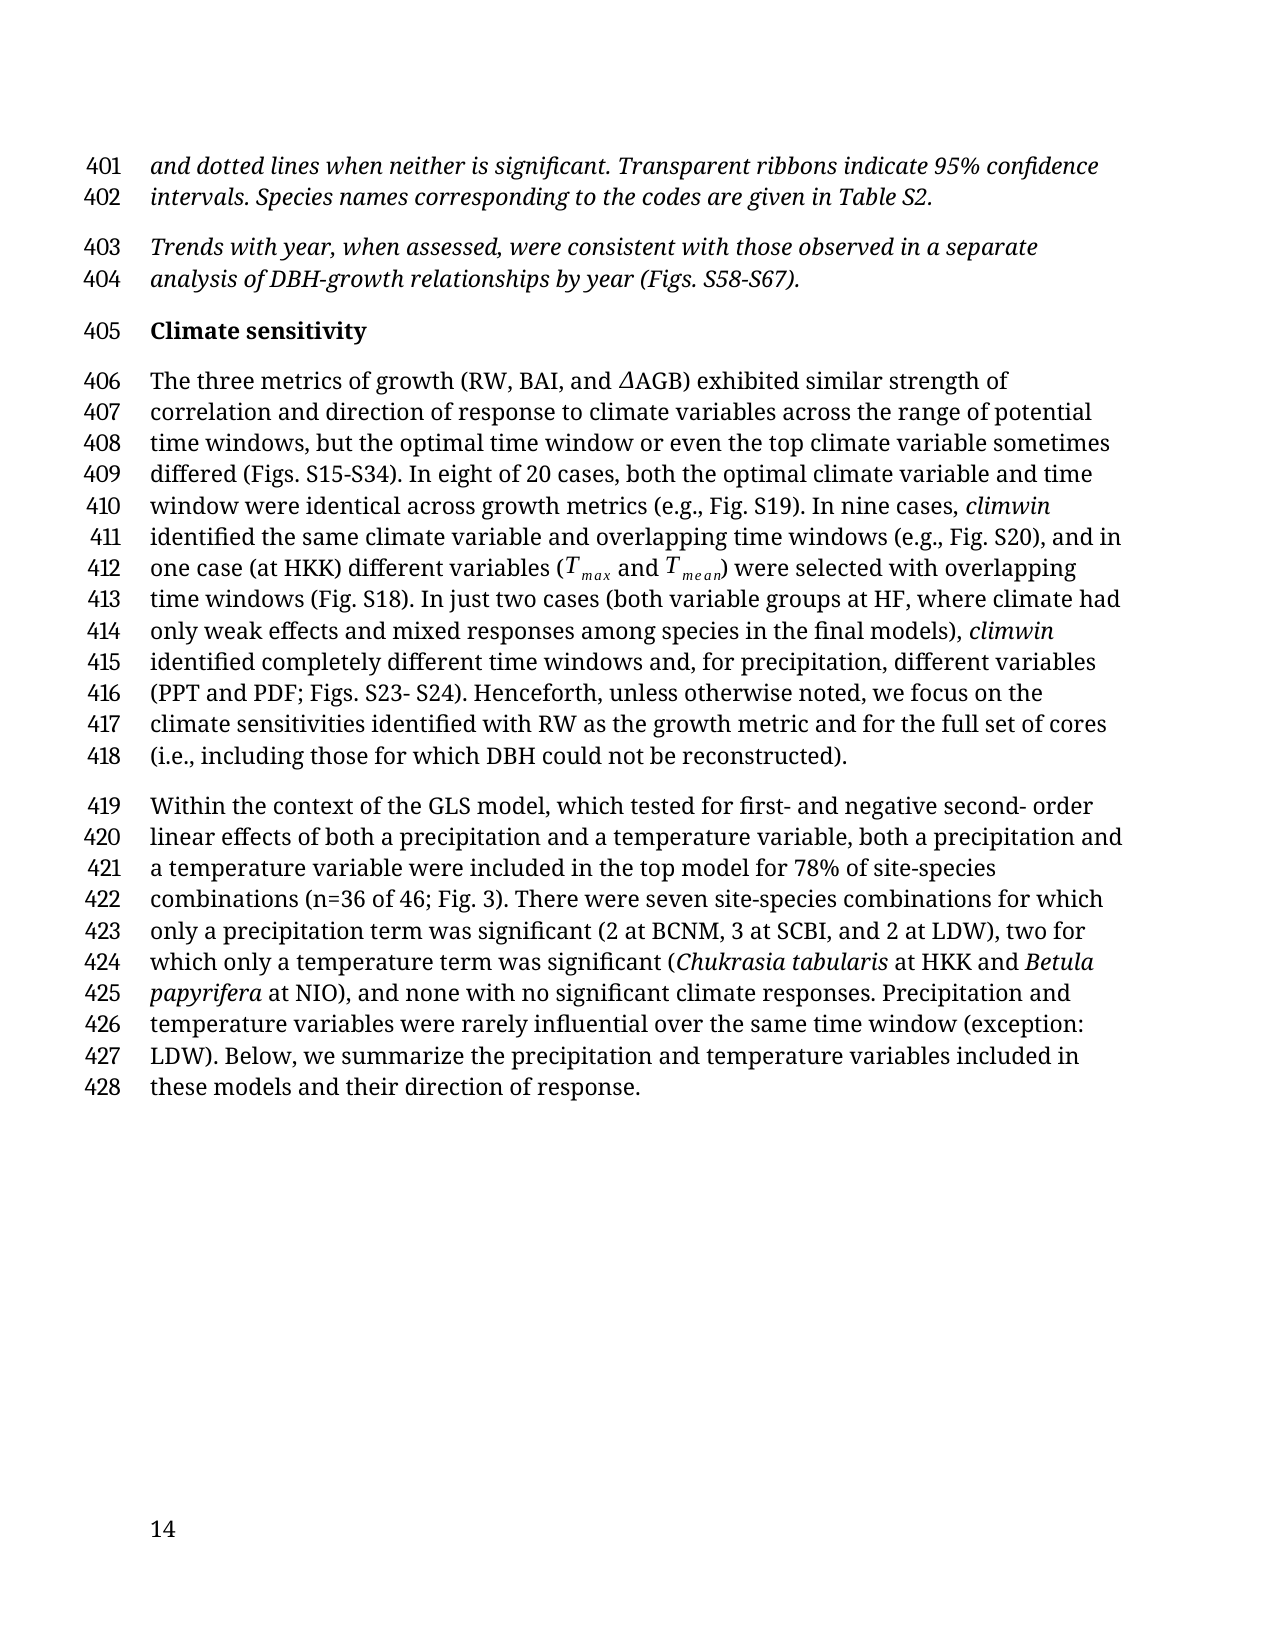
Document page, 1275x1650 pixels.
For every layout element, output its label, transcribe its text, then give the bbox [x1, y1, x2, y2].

text Within the context of the GLS model, which tested for first- and negative second- order linear effects of both a precipitation and a temperature variable, both a precipitation and a temperature variable were included in the top model for 78% of site-species combinations (n=36 of 46; Fig. 3). There were seven site-species combinations for which only a precipitation term was significant (2 at BCNM, 3 at SCBI, and 2 at LDW), two for which only a temperature term was significant (Chukrasia tabularis at HKK and Betula papyrifera at NIO), and none with no significant climate responses. Precipitation and temperature variables were rarely influential over the same time window (exception: LDW). Below, we summarize the precipitation and temperature variables included in these models and their direction of response. [150, 790, 1125, 1102]
subtitle Climate sensitivity [150, 314, 1125, 346]
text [150, 150, 1125, 212]
text Trends with year, when assessed, were consistent with those observed in a separate analysis of DBH-growth relationships by year (Figs. S58-S67). [150, 231, 1125, 294]
text The three metrics of growth (RW, BAI, and AGB) exhibited similar strength of correlation and direction of response to climate variables across the range of potential time windows, but the optimal time window or even the top climate variable sometimes differed (Figs. S15-S34). In eight of 20 cases, both the optimal climate variable and time window were identical across growth metrics (e.g., Fig. S19). In nine cases, climwin identified the same climate variable and overlapping time windows (e.g., Fig. S20), and in one case (at HKK) different variables ( and ) were selected with overlapping time windows (Fig. S18). In just two cases (both variable groups at HF, where climate had only weak effects and mixed responses among species in the final models), climwin identified completely different time windows and, for precipitation, different variables (PPT and PDF; Figs. S23- S24). Henceforth, unless otherwise noted, we focus on the climate sensitivities identified with RW as the growth metric and for the full set of cores (i.e., including those for which DBH could not be reconstructed). [150, 364, 1125, 771]
